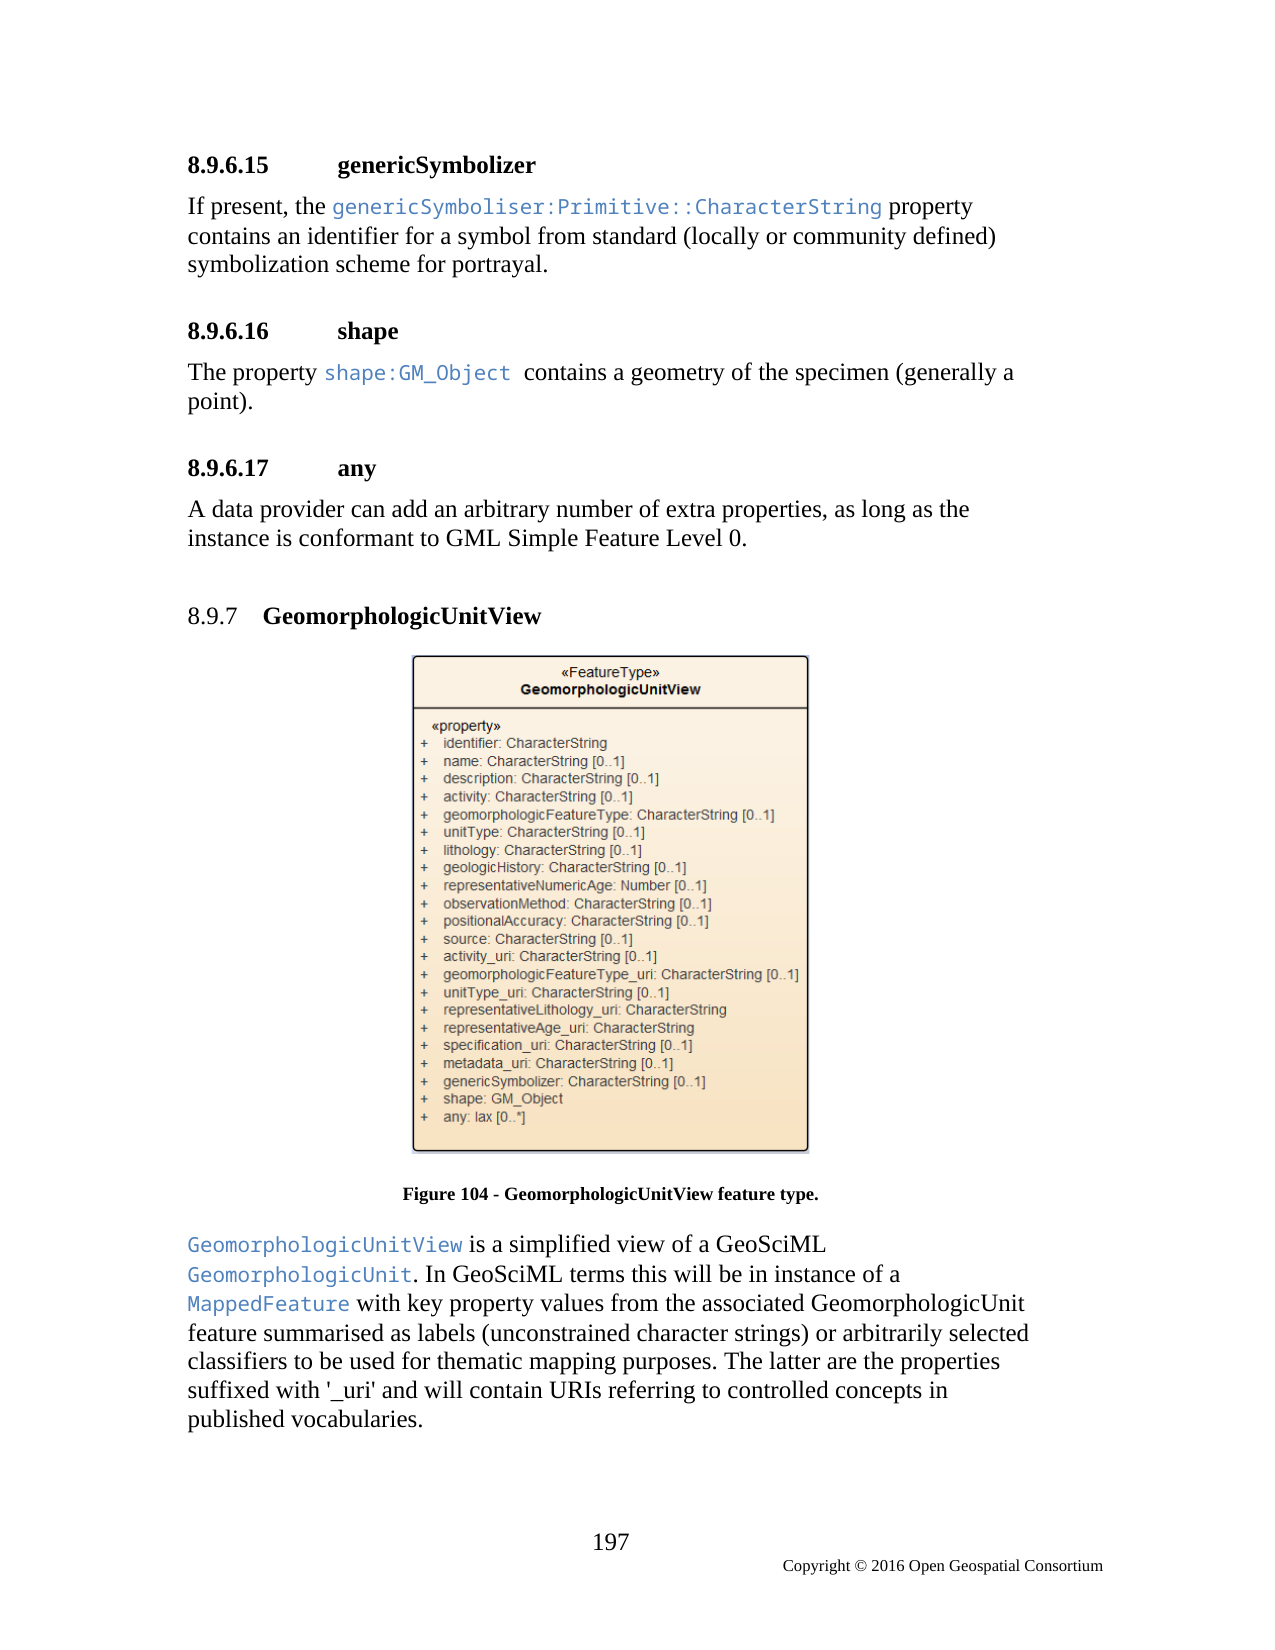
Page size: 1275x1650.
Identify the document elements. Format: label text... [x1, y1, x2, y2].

subtitle genericSymbolizer [187, 150, 1034, 179]
subtitle any [187, 453, 1034, 481]
text GeomorphologicUnitView is a simplified view of a GeoSciML GeomorphologicUnit. In GeoSciML terms this will be in instance of a MappedFeature with key property values from the associated GeomorphologicUnit feature summarised as labels (unconstrained character strings) or arbitrarily selected classifiers to be used for thematic mapping purposes. The latter are the properties suffixed with '_uri' and will contain URIs referring to controlled concepts in published vocabularies. [187, 1229, 1034, 1433]
text A data provider can add an arbitrary number of extra properties, as long as the instance is conformant to GML Simple Feature Level 0. [187, 494, 1034, 551]
text Figure 104 - GeomorphologicUnitView feature type. [187, 1183, 1034, 1204]
text If present, the genericSymboliser:Primitive::CharacterString property contains an identifier for a symbol from standard (locally or community defined) symbolization scheme for portrayal. [187, 191, 1034, 278]
subtitle GeomorphologicUnitView [187, 601, 1034, 630]
subtitle shape [187, 316, 1034, 344]
picture [411, 655, 810, 1154]
text The property shape:GM_Object contains a geometry of the specimen (generally a point). [187, 357, 1034, 415]
